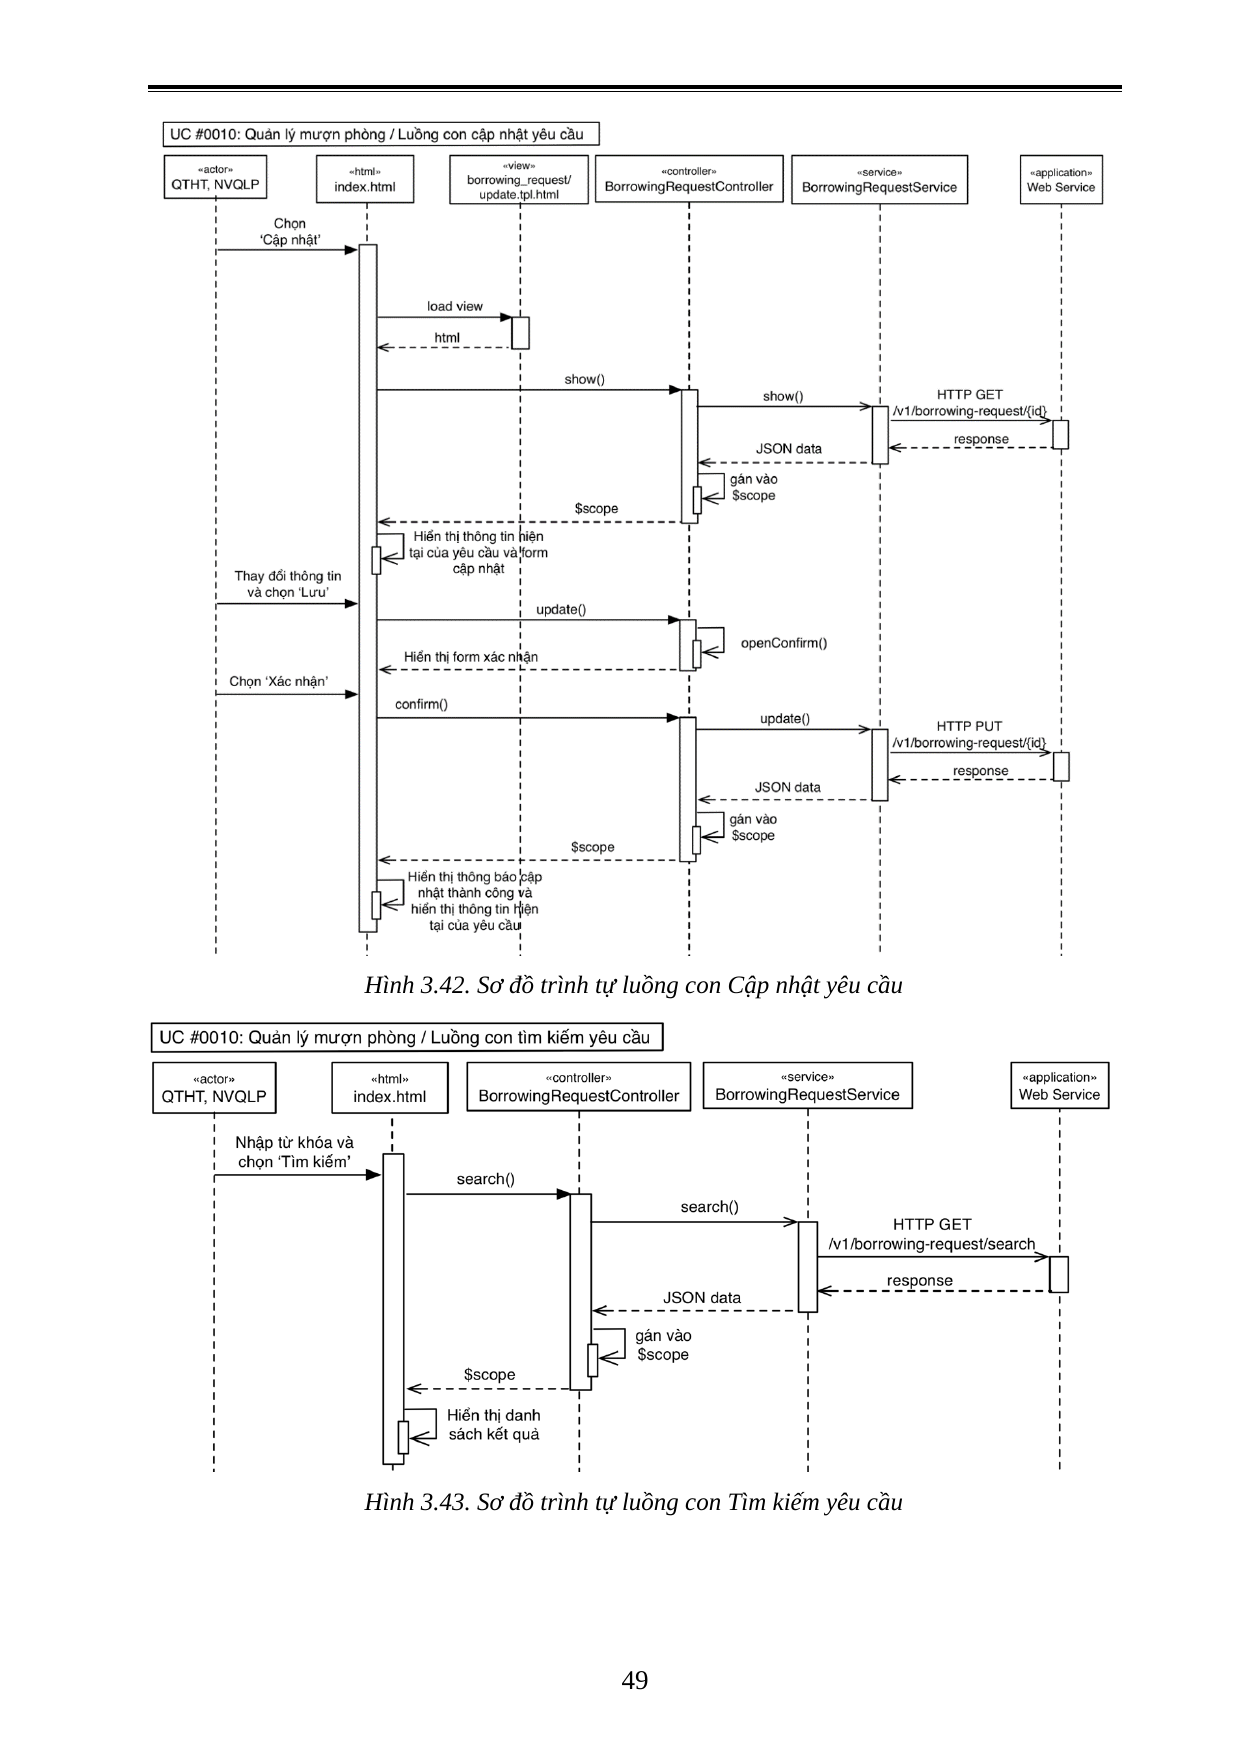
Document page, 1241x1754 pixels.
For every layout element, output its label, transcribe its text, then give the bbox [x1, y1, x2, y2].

picture [159, 118, 1110, 956]
picture [148, 1020, 1122, 1472]
